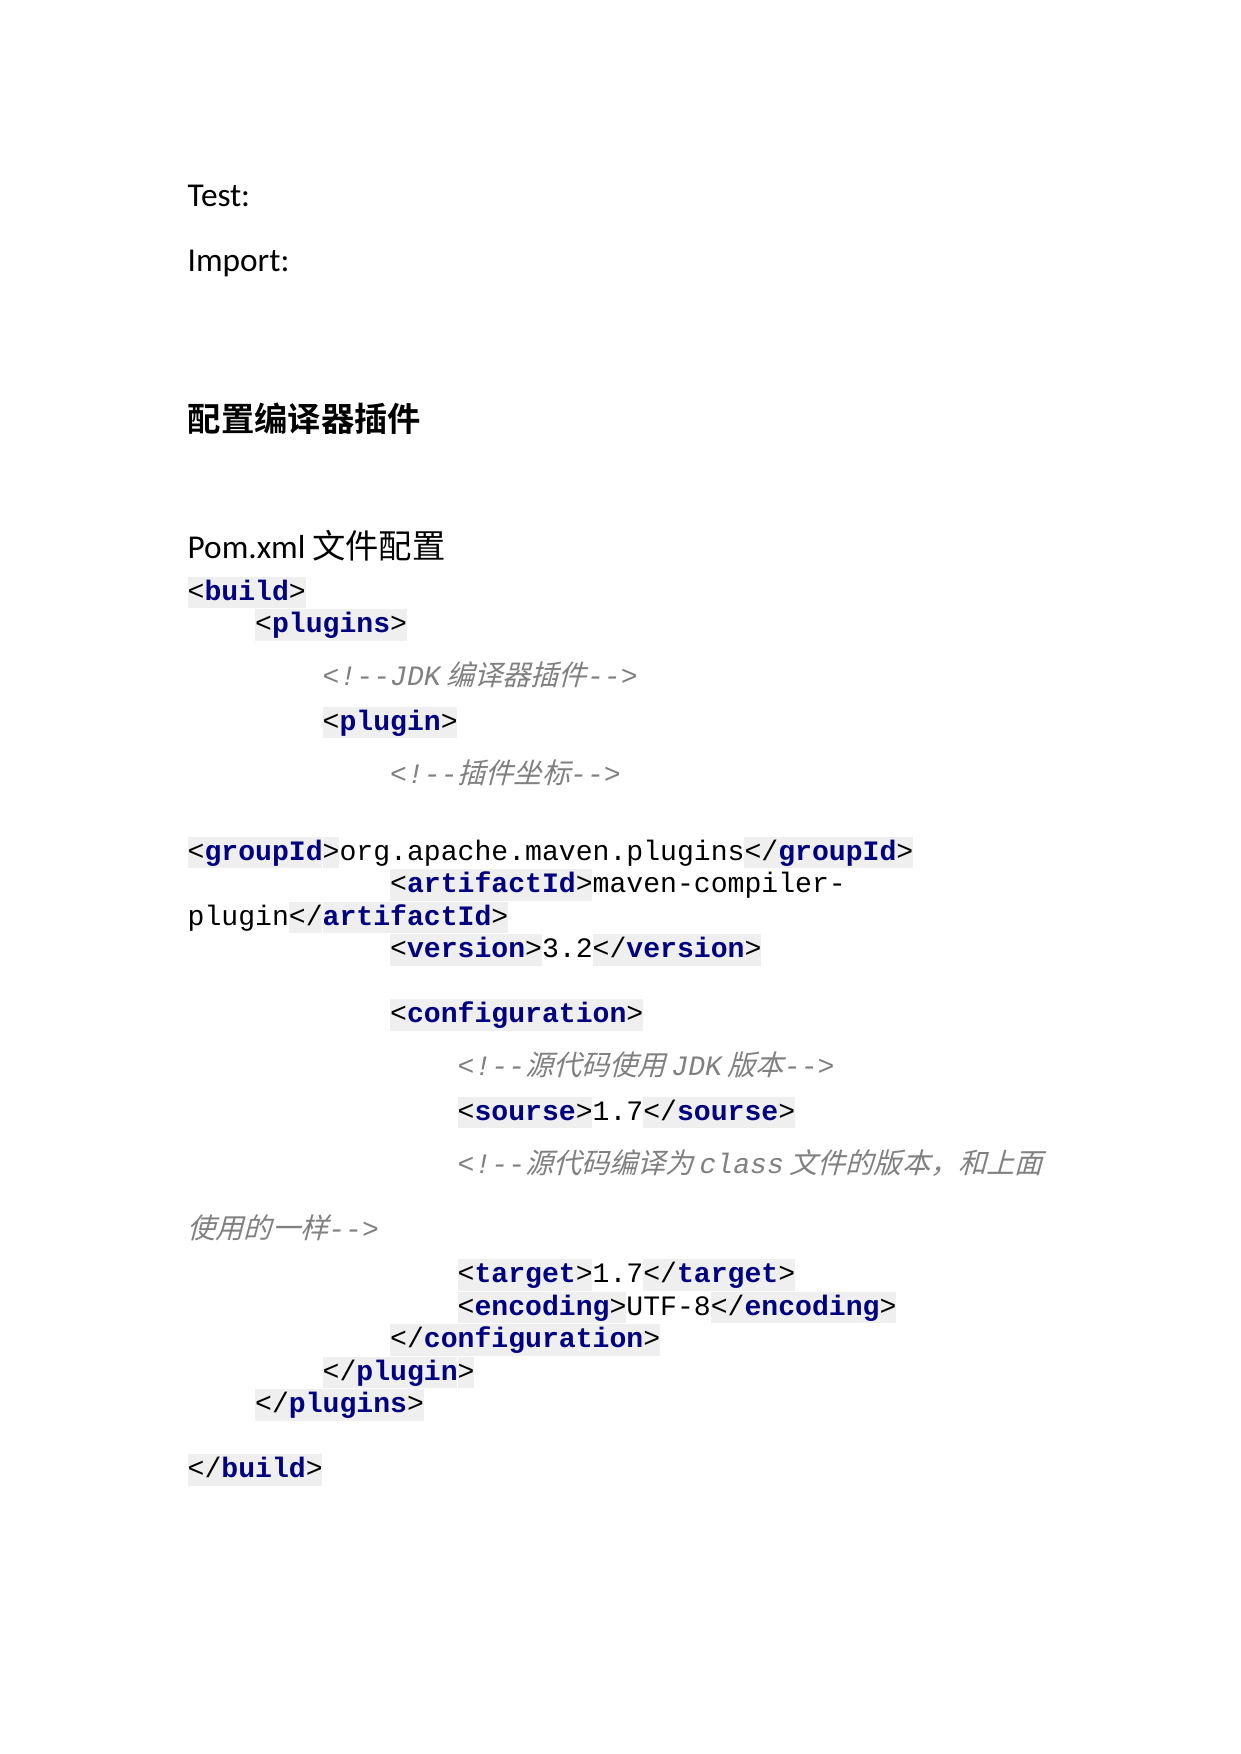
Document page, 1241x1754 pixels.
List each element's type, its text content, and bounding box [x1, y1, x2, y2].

text Import: [187, 227, 1053, 292]
text Test: [187, 162, 1053, 227]
subtitle 配置编译器插件 [187, 384, 1053, 449]
text Pom.xml文件配置 [187, 511, 1053, 576]
text <build> <plugins> <!--JDK编译器插件--> <plugin> <!--插件坐标--> <groupId>org.apache.maven.plugins</groupId> <artifactId>maven-compiler-plugin</artifactId> <version>3.2</version> <configuration> <!--源代码使用JDK版本--> <sourse>1.7</sourse> <!--源代码编译为class文件的版本，和上面使用的一样--> <target>1.7</target> <encoding>UTF-8</encoding> </configuration> </plugin> </plugins> </build> [187, 576, 1053, 1486]
